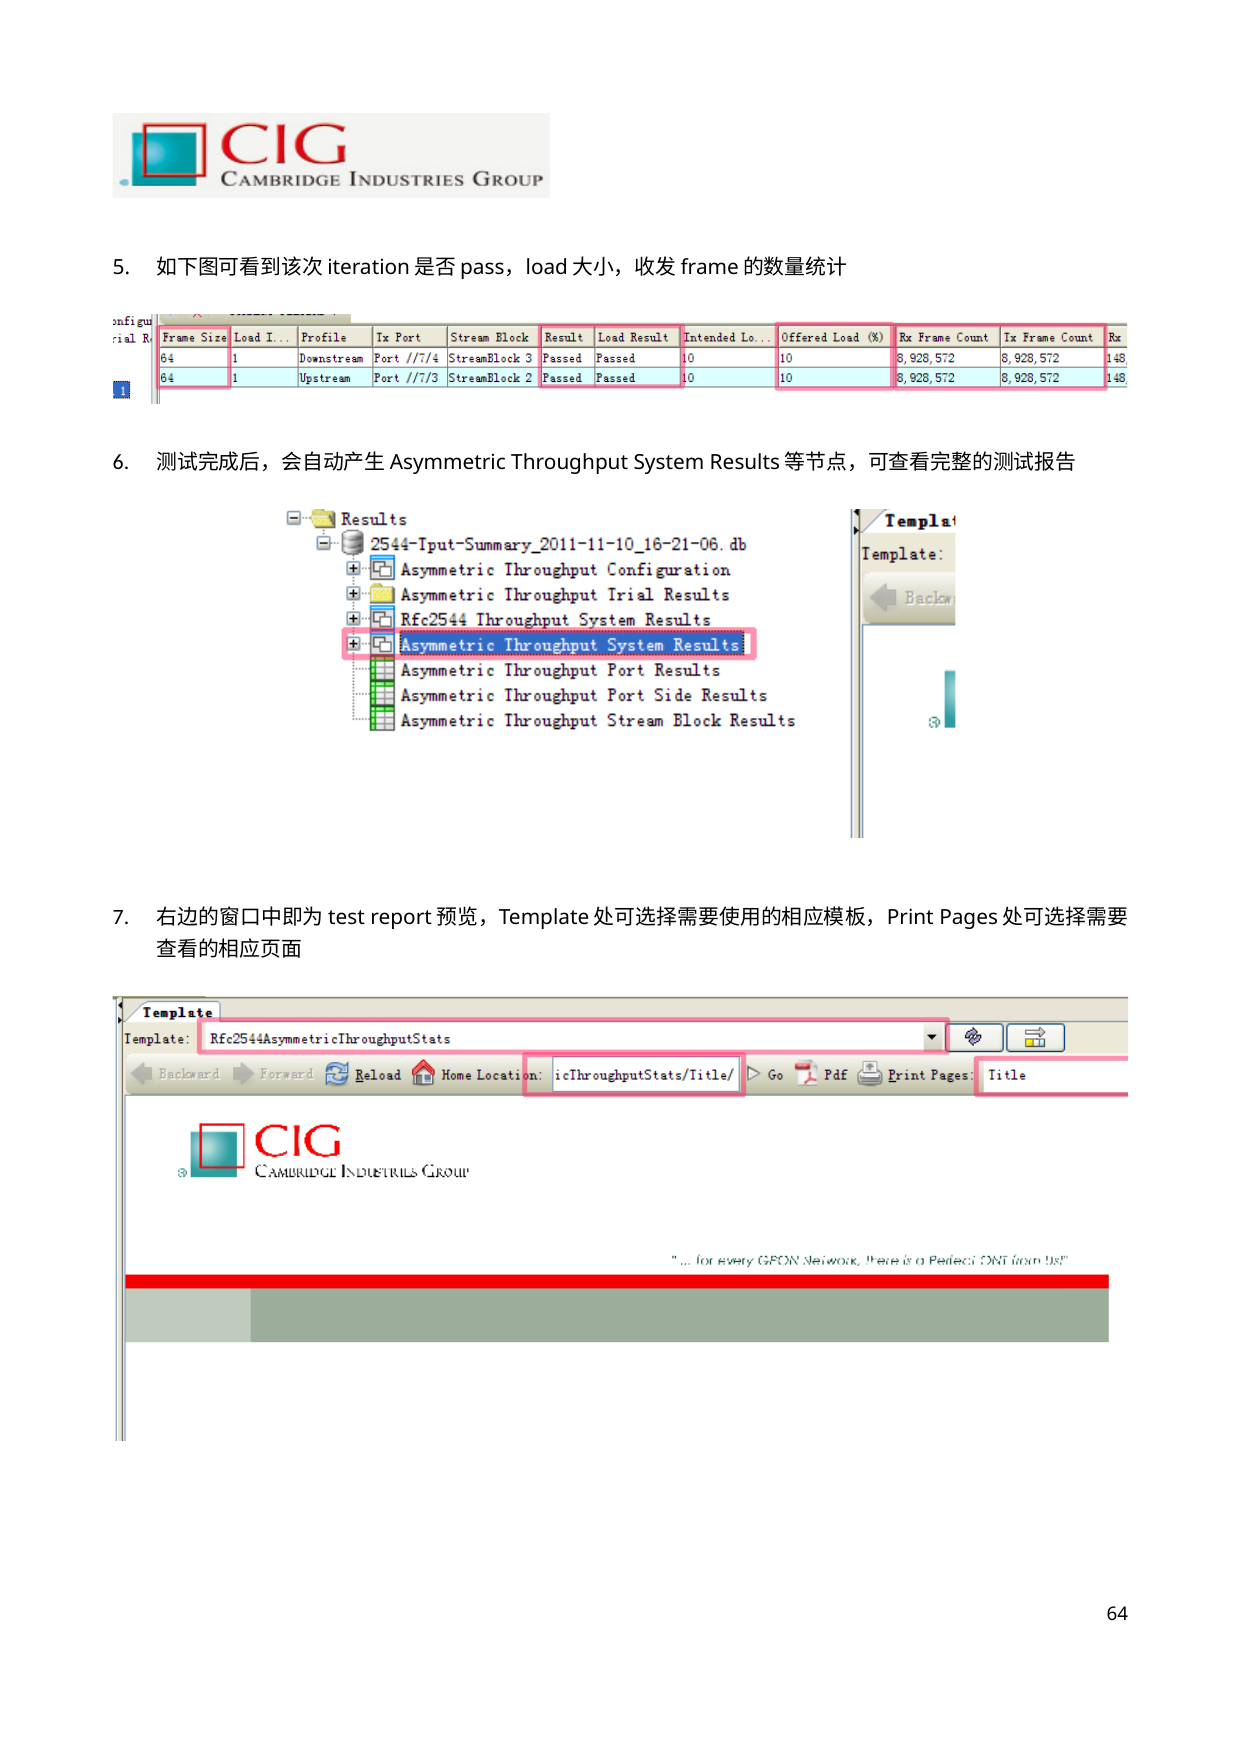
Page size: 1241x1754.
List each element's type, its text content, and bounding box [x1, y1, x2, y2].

picture [284, 509, 956, 838]
list 测试完成后，会自动产生Asymmetric Throughput System Results等节点，可查看完整的测试报告 [112, 444, 1128, 477]
picture [112, 113, 550, 198]
list 右边的窗口中即为test report预览，Template处可选择需要使用的相应模板，Print Pages处可选择需要查看的相应页面 [112, 899, 1128, 964]
list 如下图可看到该次iteration是否pass，load大小，收发frame的数量统计 [112, 249, 1128, 282]
picture [113, 314, 1128, 404]
picture [112, 996, 1129, 1441]
